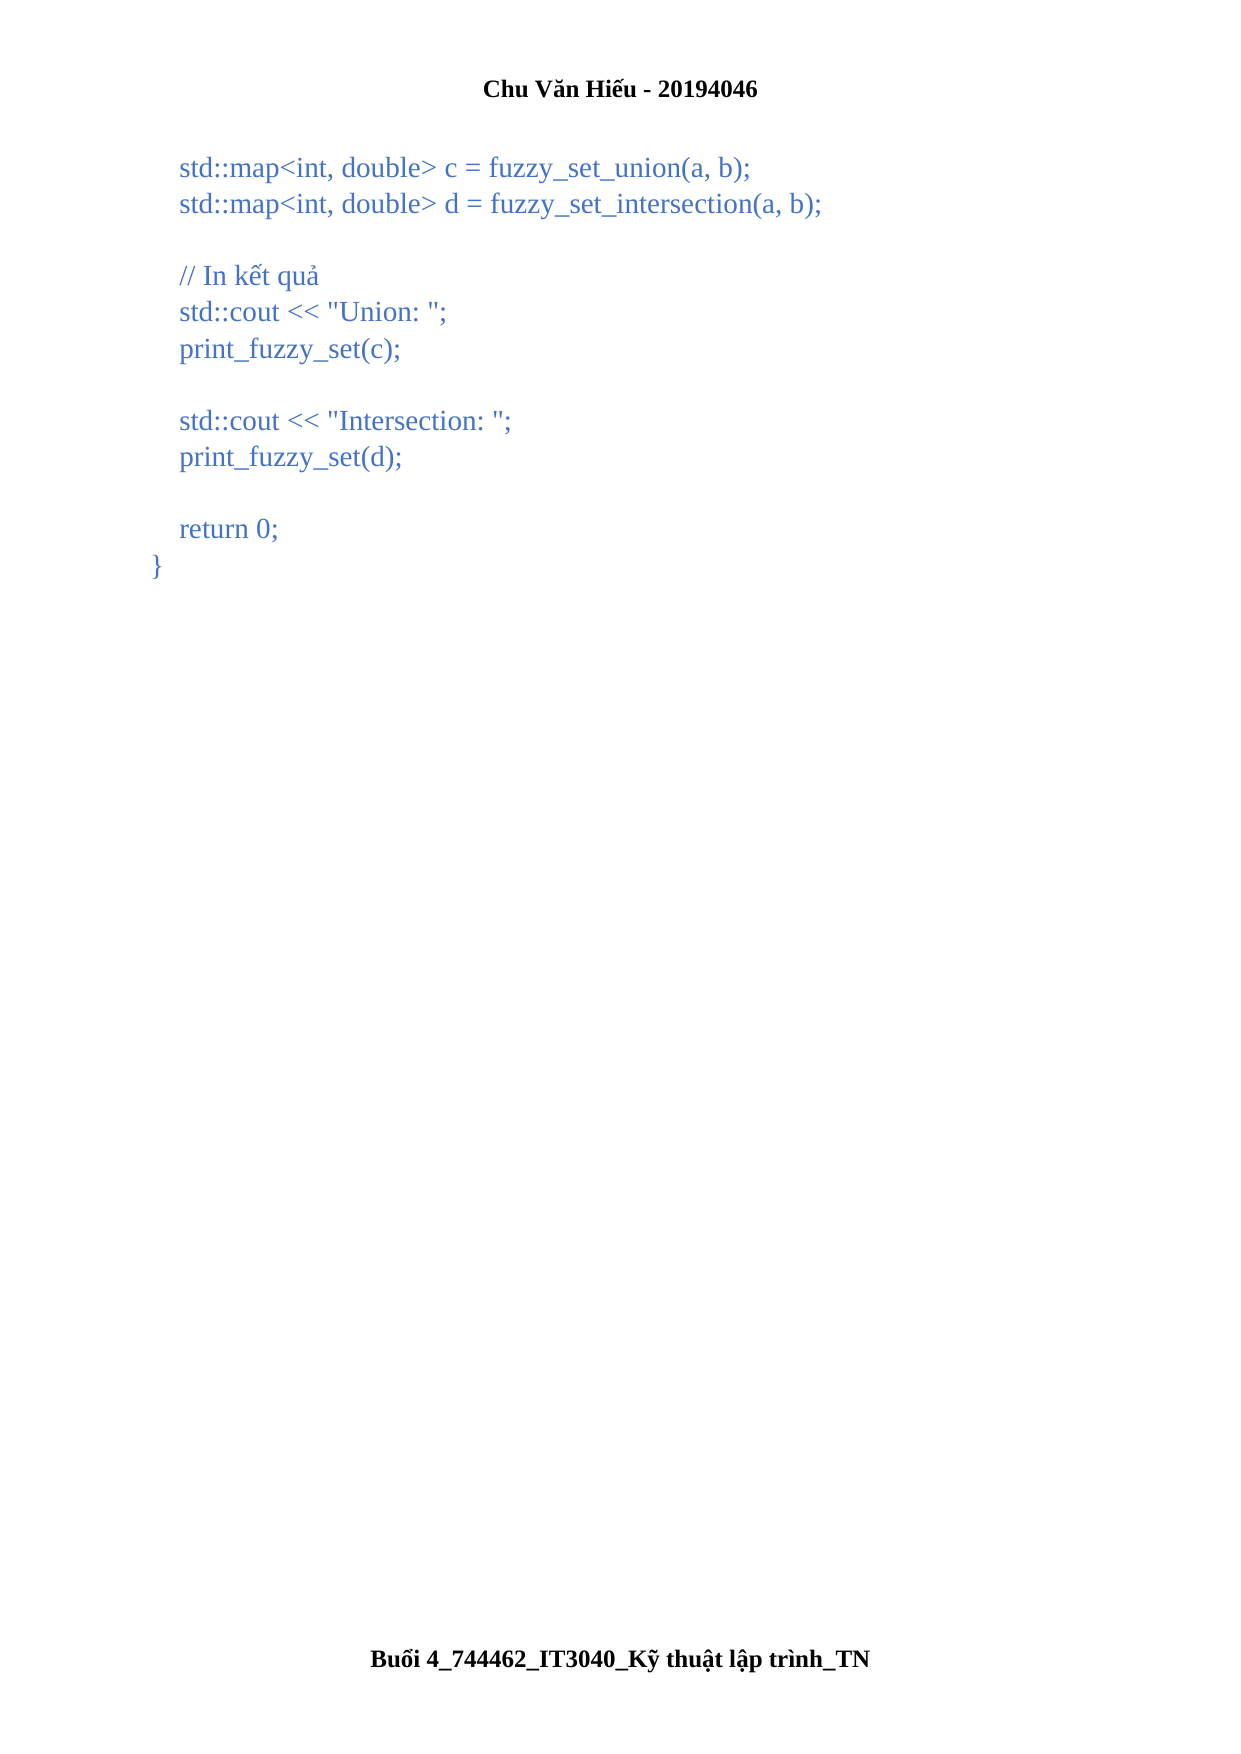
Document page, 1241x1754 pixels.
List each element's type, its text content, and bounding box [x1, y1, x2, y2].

text // In kết quả [150, 258, 1090, 292]
text print_fuzzy_set(d); [150, 439, 1090, 473]
text std::map<int, double> c = fuzzy_set_union(a, b); [150, 150, 1090, 183]
text } [150, 548, 1090, 581]
text print_fuzzy_set(c); [150, 331, 1090, 364]
text return 0; [150, 511, 1090, 545]
text std::map<int, double> d = fuzzy_set_intersection(a, b); [150, 186, 1090, 220]
text std::cout << "Intersection: "; [150, 403, 1090, 437]
text std::cout << "Union: "; [150, 294, 1090, 328]
